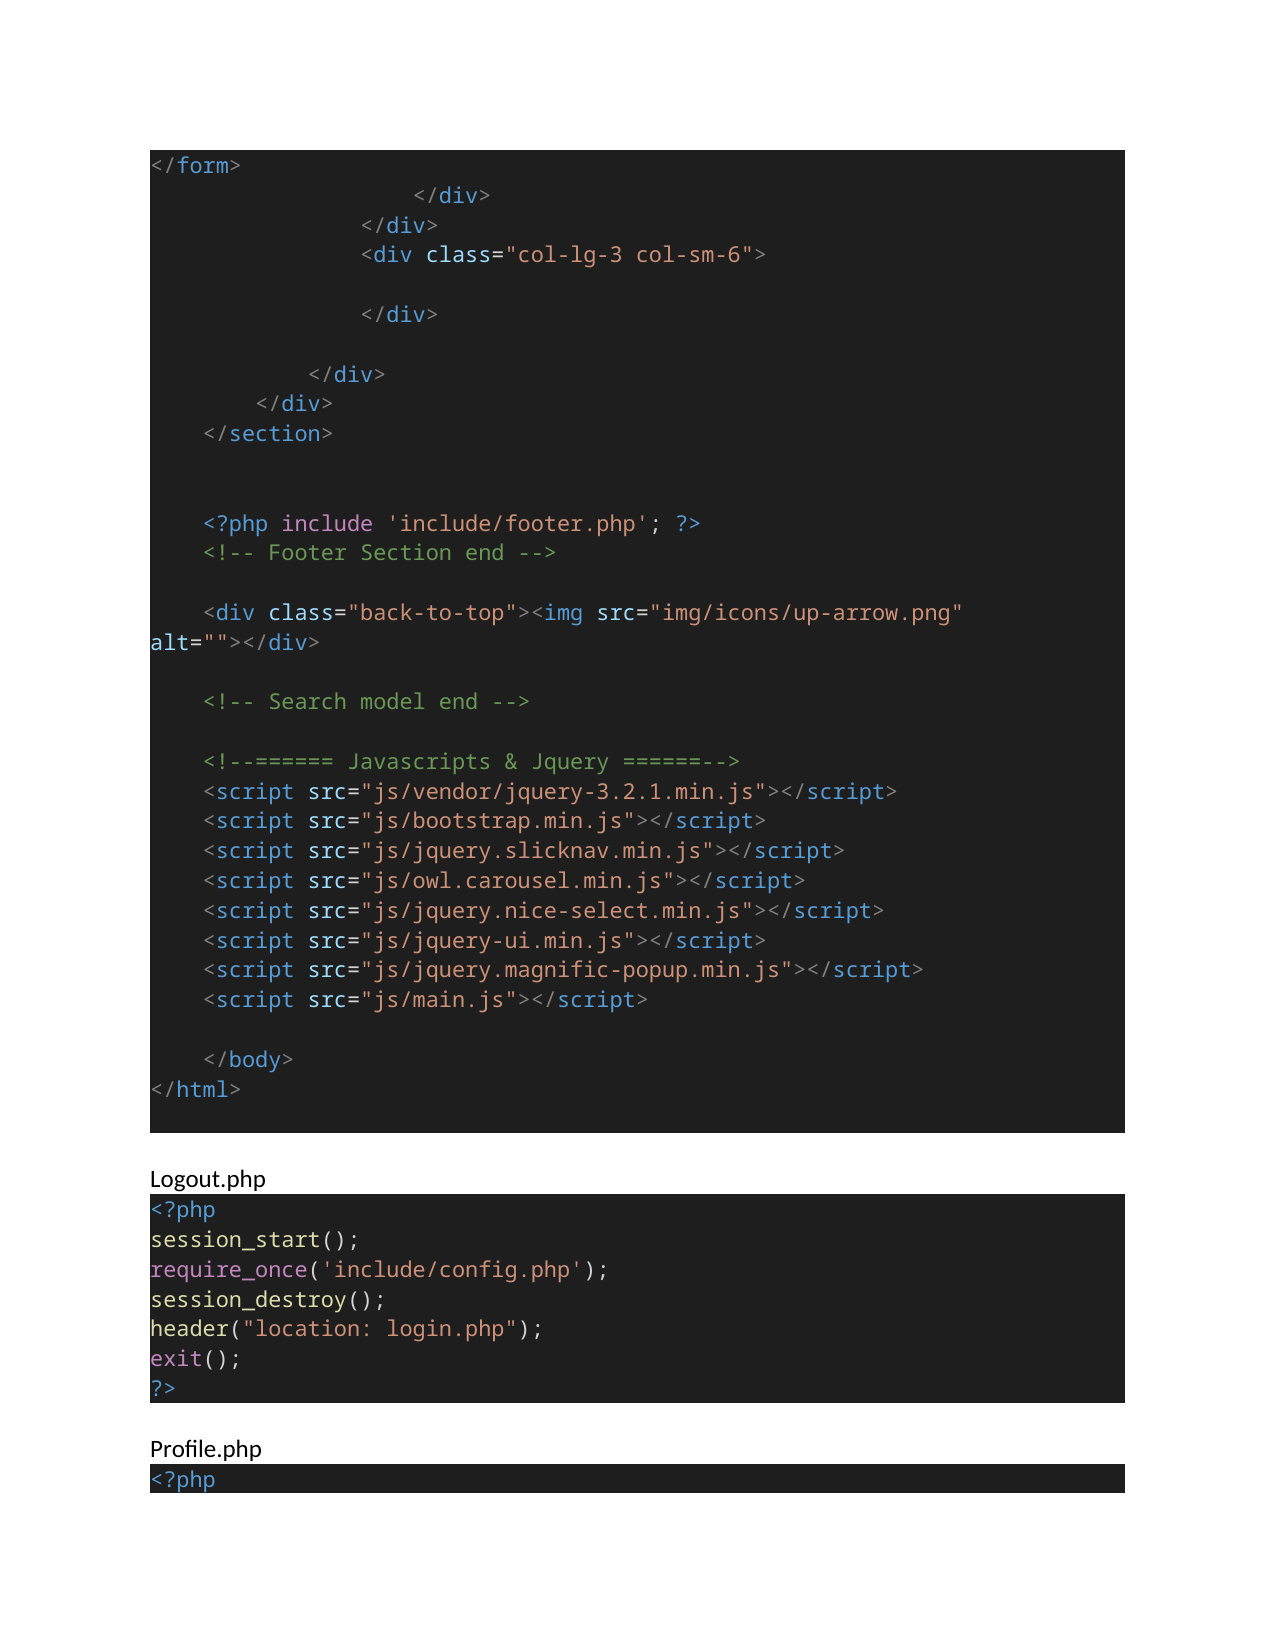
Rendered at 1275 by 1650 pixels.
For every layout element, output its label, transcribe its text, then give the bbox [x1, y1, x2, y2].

text exit(); [150, 1343, 1125, 1373]
text </section> [150, 418, 1125, 448]
text <div class="col-lg-3 col-sm-6"> [150, 239, 1125, 269]
text header("location: login.php"); [150, 1313, 1125, 1343]
text session_start(); [150, 1224, 1125, 1254]
text <script src="js/jquery.nice-select.min.js"></script> [150, 895, 1125, 924]
text <?php include 'include/footer.php'; ?> [150, 507, 1125, 537]
text </body> [150, 1044, 1125, 1073]
text </form> [150, 150, 1125, 180]
text session_destroy(); [150, 1283, 1125, 1313]
text <!-- Footer Section end --> [150, 537, 1125, 567]
text </div> [150, 180, 1125, 209]
text <script src="js/bootstrap.min.js"></script> [150, 805, 1125, 835]
text </div> [150, 209, 1125, 239]
text <script src="js/jquery.slicknav.min.js"></script> [150, 835, 1125, 865]
text <!--====== Javascripts & Jquery ======--> [150, 746, 1125, 776]
text Logout.php [150, 1164, 1125, 1194]
text <script src="js/jquery.magnific-popup.min.js"></script> [150, 954, 1125, 984]
text require_once('include/config.php'); [150, 1254, 1125, 1283]
text <script src="js/jquery-ui.min.js"></script> [150, 924, 1125, 954]
text <!-- Search model end --> [150, 686, 1125, 716]
text <script src="js/vendor/jquery-3.2.1.min.js"></script> [150, 776, 1125, 805]
text </div> [150, 388, 1125, 418]
text <script src="js/owl.carousel.min.js"></script> [150, 865, 1125, 895]
text Profile.php [150, 1433, 1125, 1464]
text <?php [150, 1194, 1125, 1224]
text ?> [150, 1373, 1125, 1403]
text <script src="js/main.js"></script> [150, 984, 1125, 1014]
text </html> [150, 1073, 1125, 1103]
text <?php [150, 1464, 1125, 1493]
text <div class="back-to-top"><img src="img/icons/up-arrow.png" alt=""></div> [150, 597, 1125, 656]
text </div> [150, 299, 1125, 329]
text </div> [150, 358, 1125, 388]
